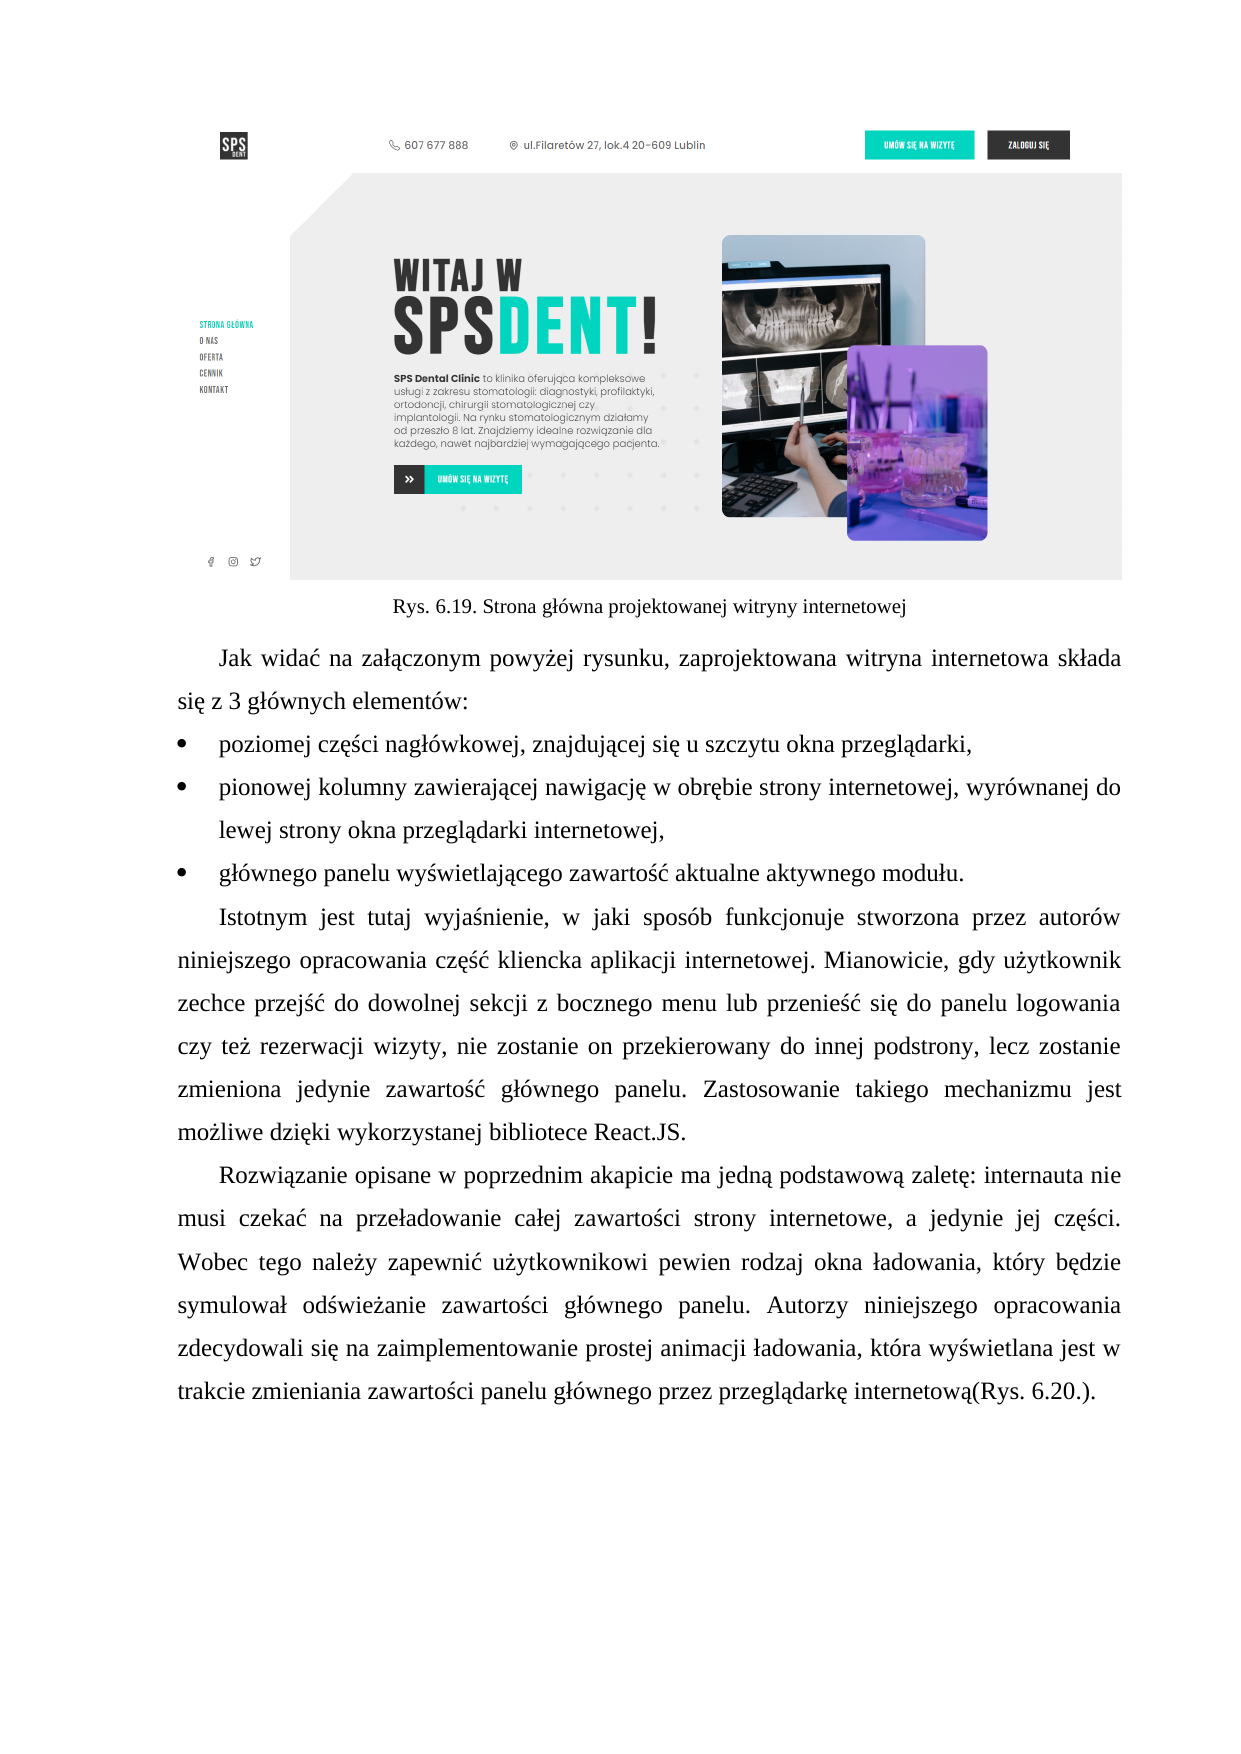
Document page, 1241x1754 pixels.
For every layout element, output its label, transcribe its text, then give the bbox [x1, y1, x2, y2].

picture [177, 118, 1123, 580]
list poziomej części nagłówkowej, znajdującej się u szczytu okna przeglądarki, [177, 729, 1122, 758]
list pionowej kolumny zawierającej nawigację w obrębie strony internetowej, wyrównanej do lewej strony okna przeglądarki internetowej, [177, 772, 1122, 844]
text Jak widać na załączonym powyżej rysunku, zaprojektowana witryna internetowa składa się z 3 głównych elementów: [177, 643, 1122, 715]
list głównego panelu wyświetlającego zawartość aktualne aktywnego modułu. [177, 858, 1122, 887]
text Istotnym jest tutaj wyjaśnienie, w jaki sposób funkcjonuje stworzona przez autorów niniejszego opracowania część kliencka aplikacji internetowej. Mianowicie, gdy użytkownik zechce przejść do dowolnej sekcji z bocznego menu lub przenieść się do panelu logowania czy też rezerwacji wizyty, nie zostanie on przekierowany do innej podstrony, lecz zostanie zmieniona jedynie zawartość głównego panelu. Zastosowanie takiego mechanizmu jest możliwe dzięki wykorzystanej bibliotece React.JS. [177, 902, 1122, 1146]
